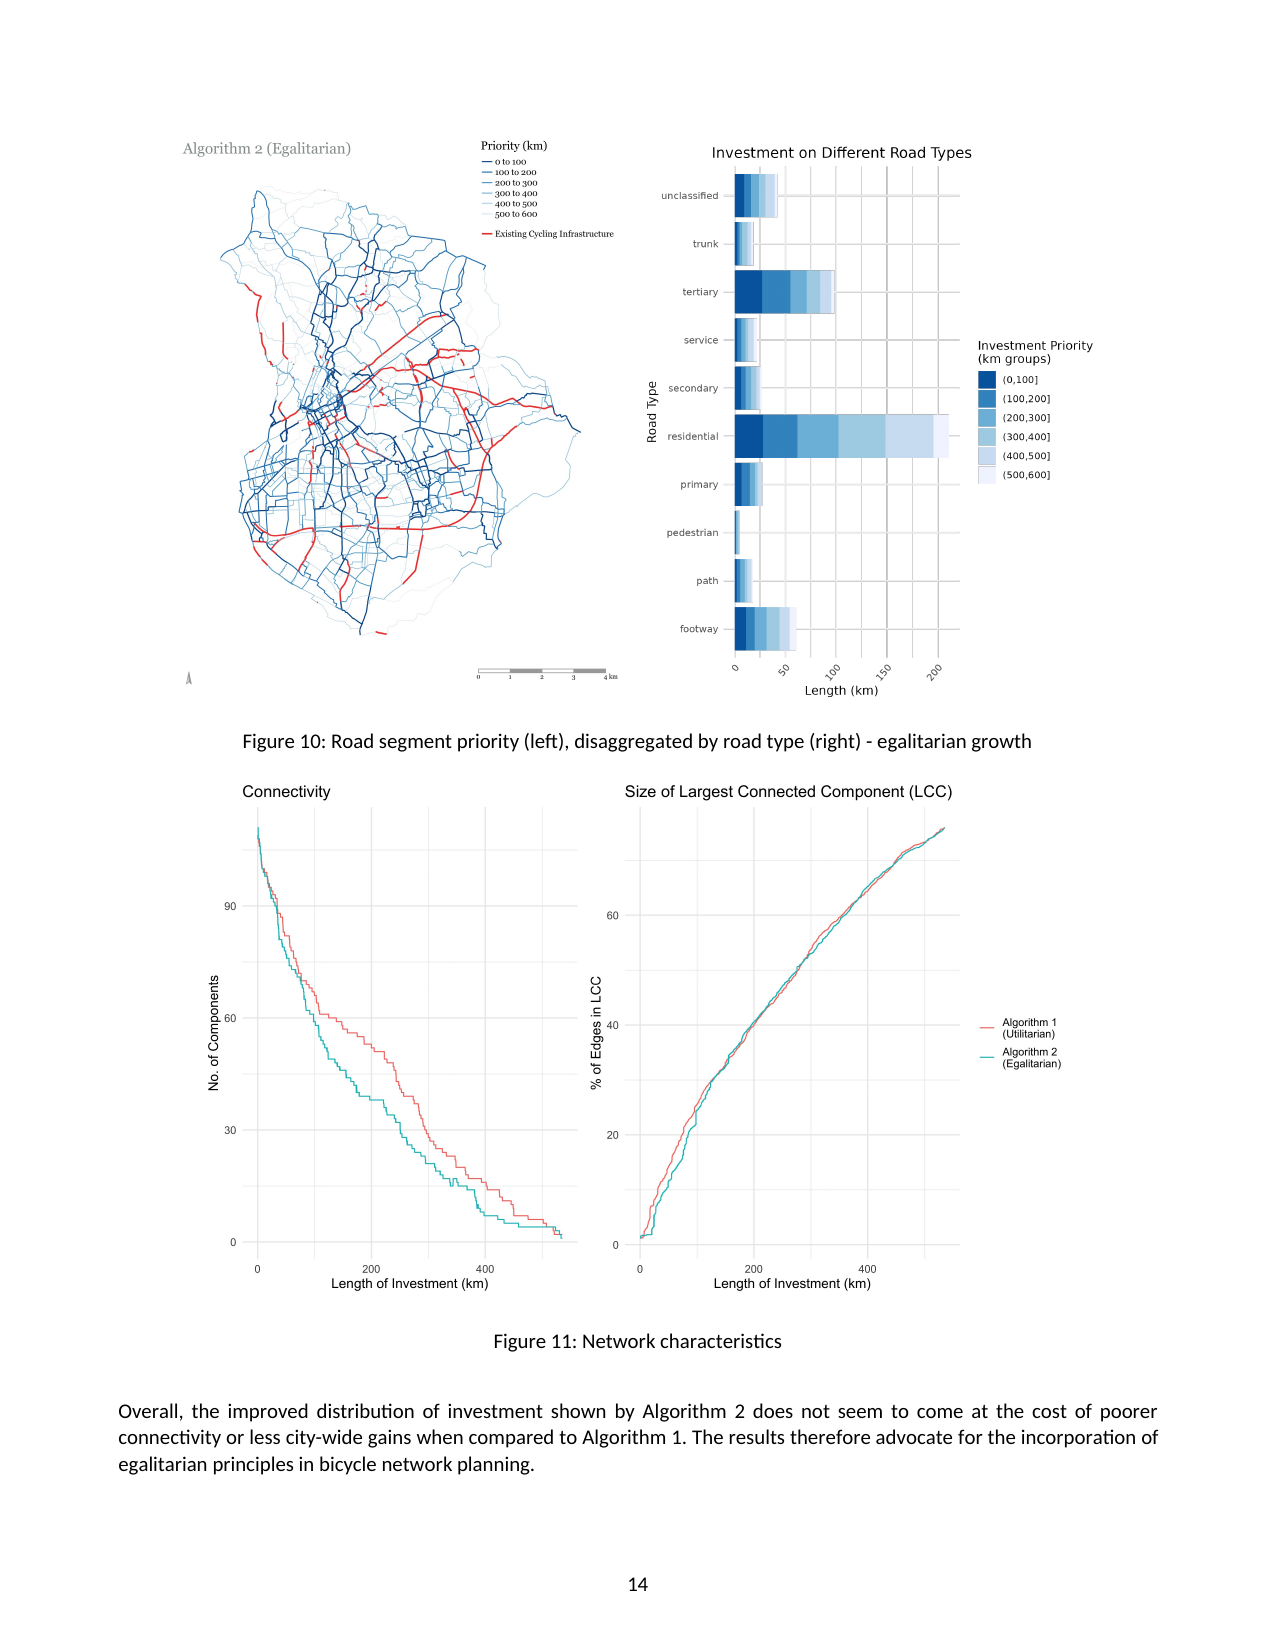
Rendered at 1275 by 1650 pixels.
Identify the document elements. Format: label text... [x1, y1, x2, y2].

picture [166, 118, 635, 703]
text Overall, the improved distribution of investment shown by Algorithm 2 does not seem to come at the cost of poorer connectivity or less city-wide gains when compared to Algorithm 1. The results therefore advocate for the incorporation of egalitarian principles in bicycle network planning. [118, 1398, 1160, 1476]
picture [641, 141, 1109, 703]
picture [196, 773, 1079, 1303]
text Figure 10: Road segment priority (left), disaggregated by road type (right) - egalitarian growth [116, 728, 1159, 754]
text Figure 11: Network characteristics [116, 1329, 1159, 1354]
